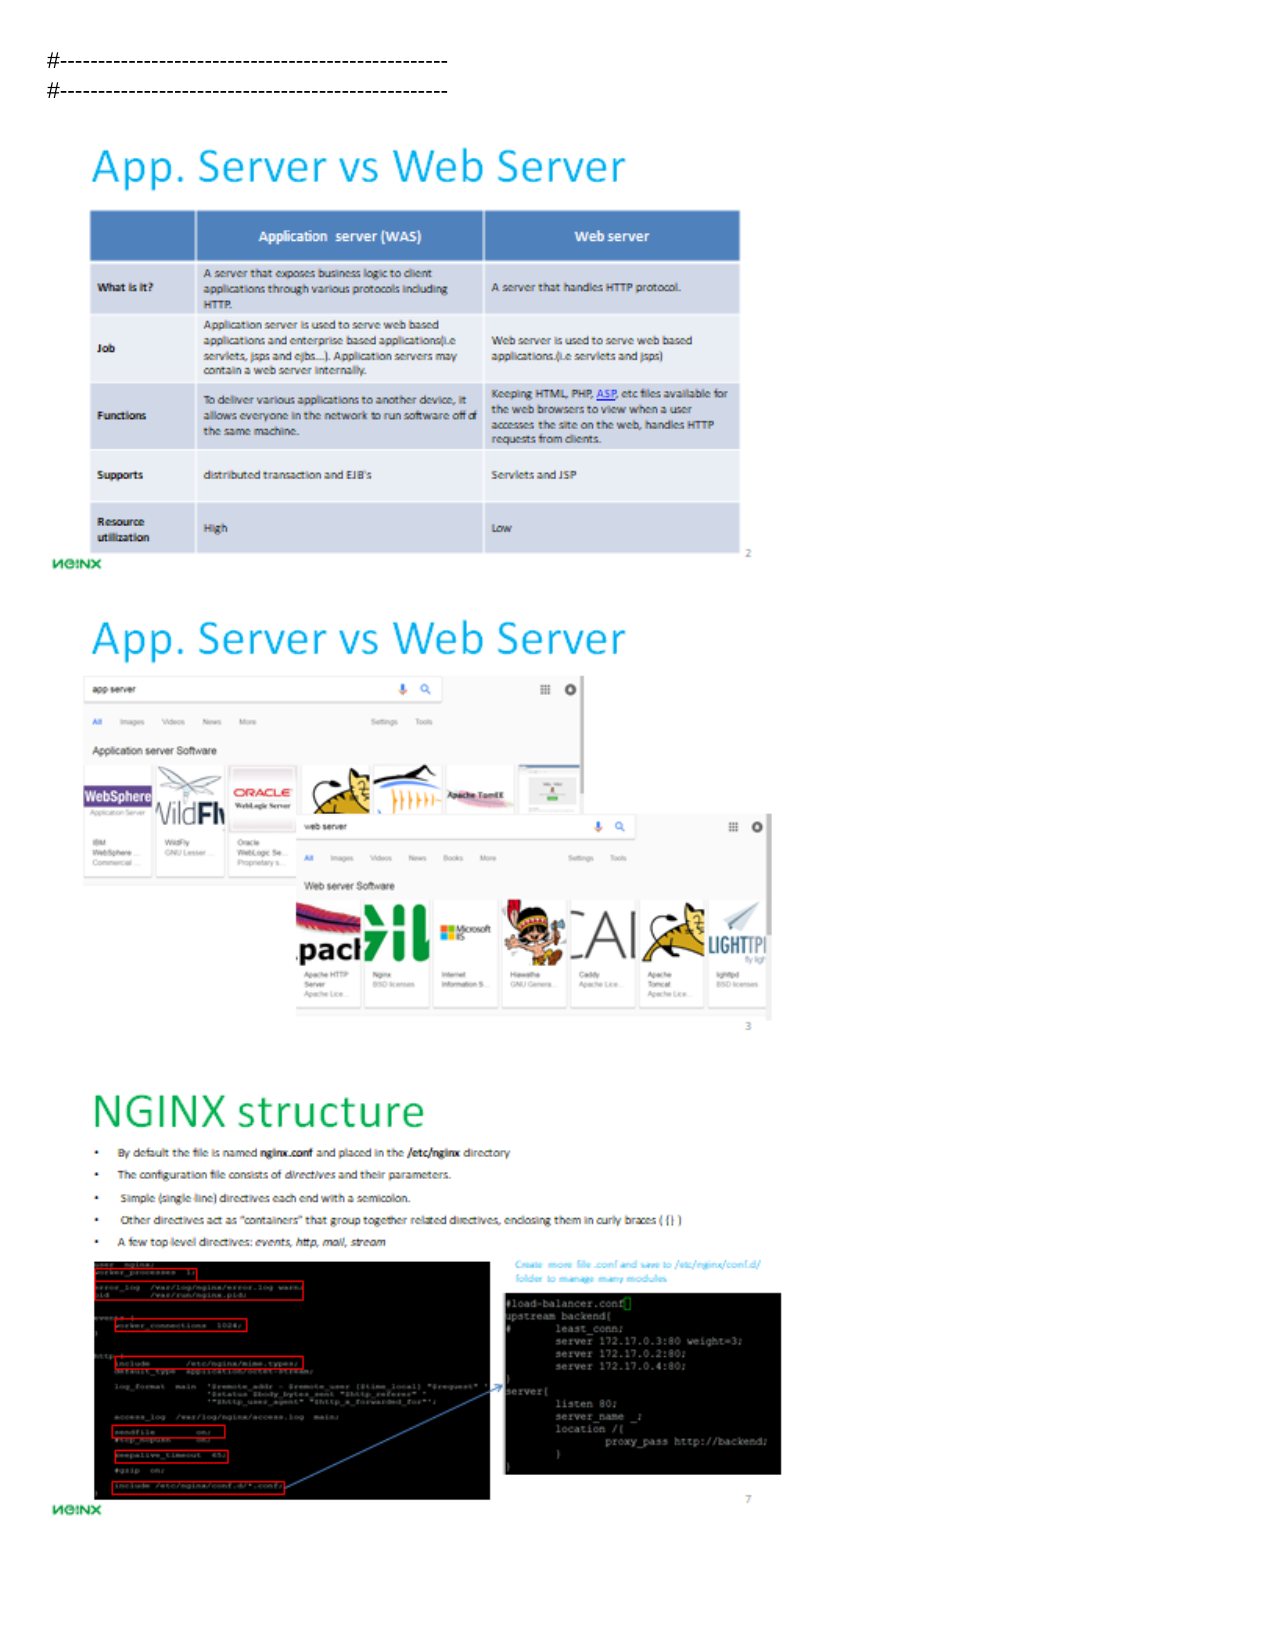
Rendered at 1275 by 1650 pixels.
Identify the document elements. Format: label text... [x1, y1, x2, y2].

text #--------------------------------------------------- [47, 47, 1237, 73]
picture [46, 1052, 797, 1522]
text #--------------------------------------------------- [47, 77, 1237, 103]
picture [46, 580, 797, 1049]
picture [46, 107, 797, 576]
